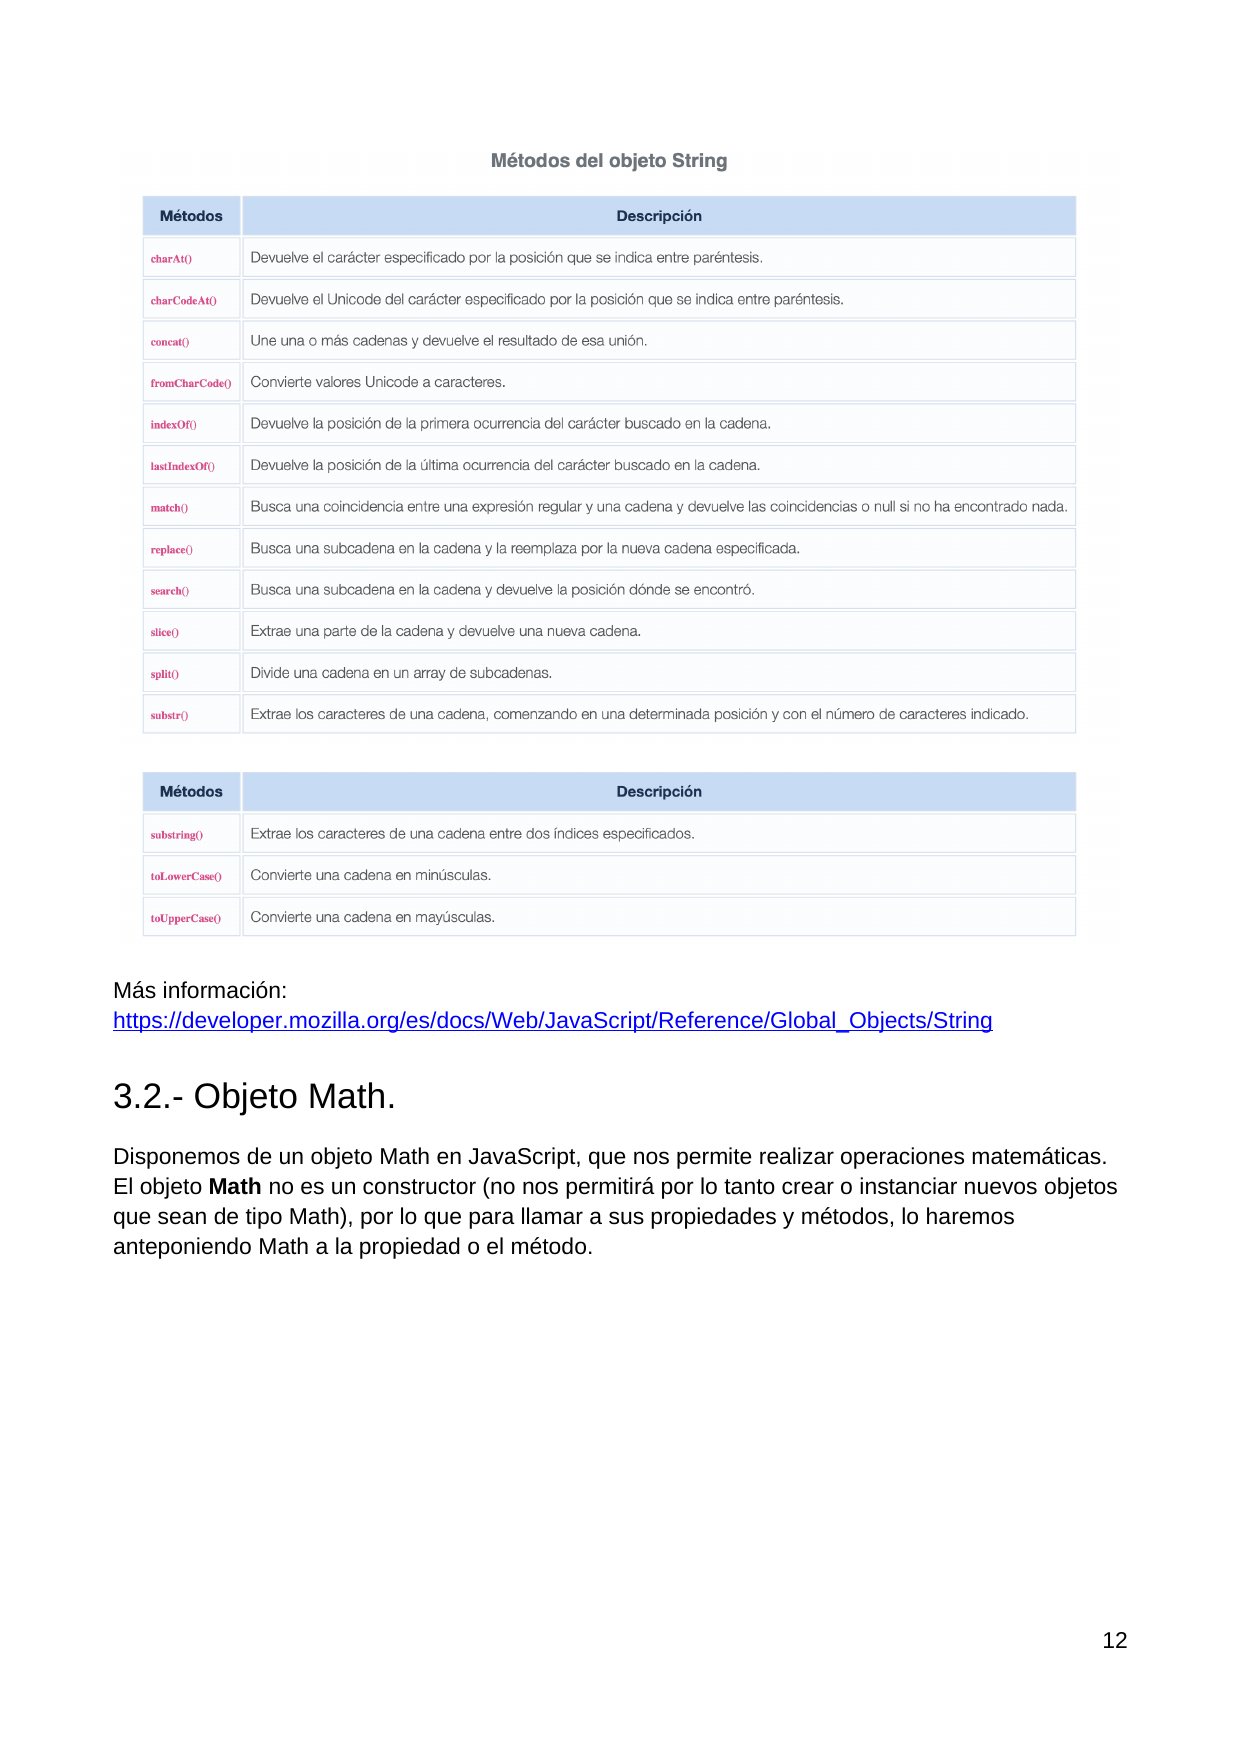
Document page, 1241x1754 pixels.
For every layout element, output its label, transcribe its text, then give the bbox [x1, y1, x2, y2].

text Disponemos de un objeto Math en JavaScript, que nos permite realizar operaciones matemáticas. El objeto Math no es un constructor (no nos permitirá por lo tanto crear o instanciar nuevos objetos que sean de tipo Math), por lo que para llamar a sus propiedades y métodos, lo haremos anteponiendo Math a la propiedad o el método. [113, 1143, 1127, 1260]
picture [112, 769, 1128, 953]
subtitle 3.2.- Objeto Math. [113, 1075, 1127, 1116]
text Más información: https://developer.mozilla.org/es/docs/Web/JavaScript/Reference/Global_Objects/String [113, 977, 1127, 1034]
picture [112, 150, 1128, 745]
